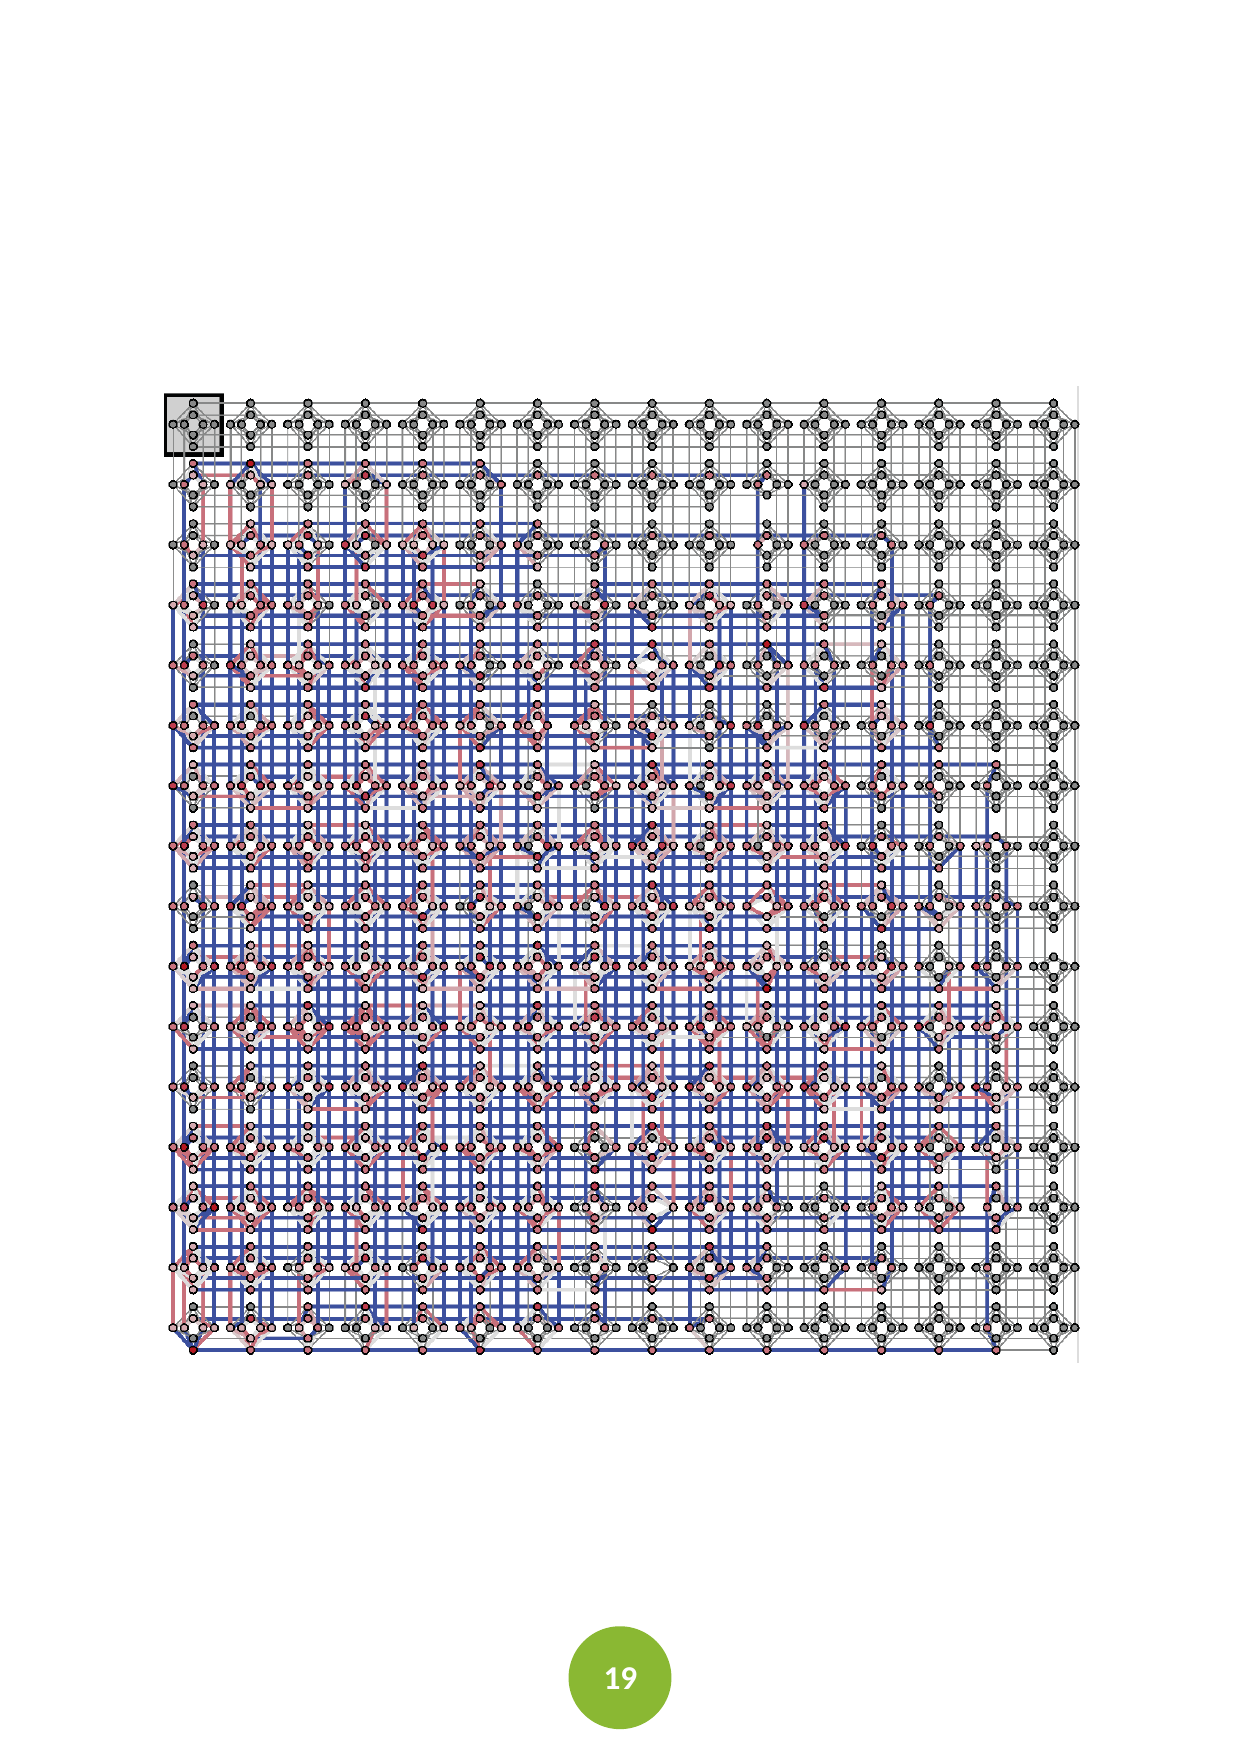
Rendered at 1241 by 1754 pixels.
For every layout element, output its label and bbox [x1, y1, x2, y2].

picture [152, 386, 1087, 1360]
